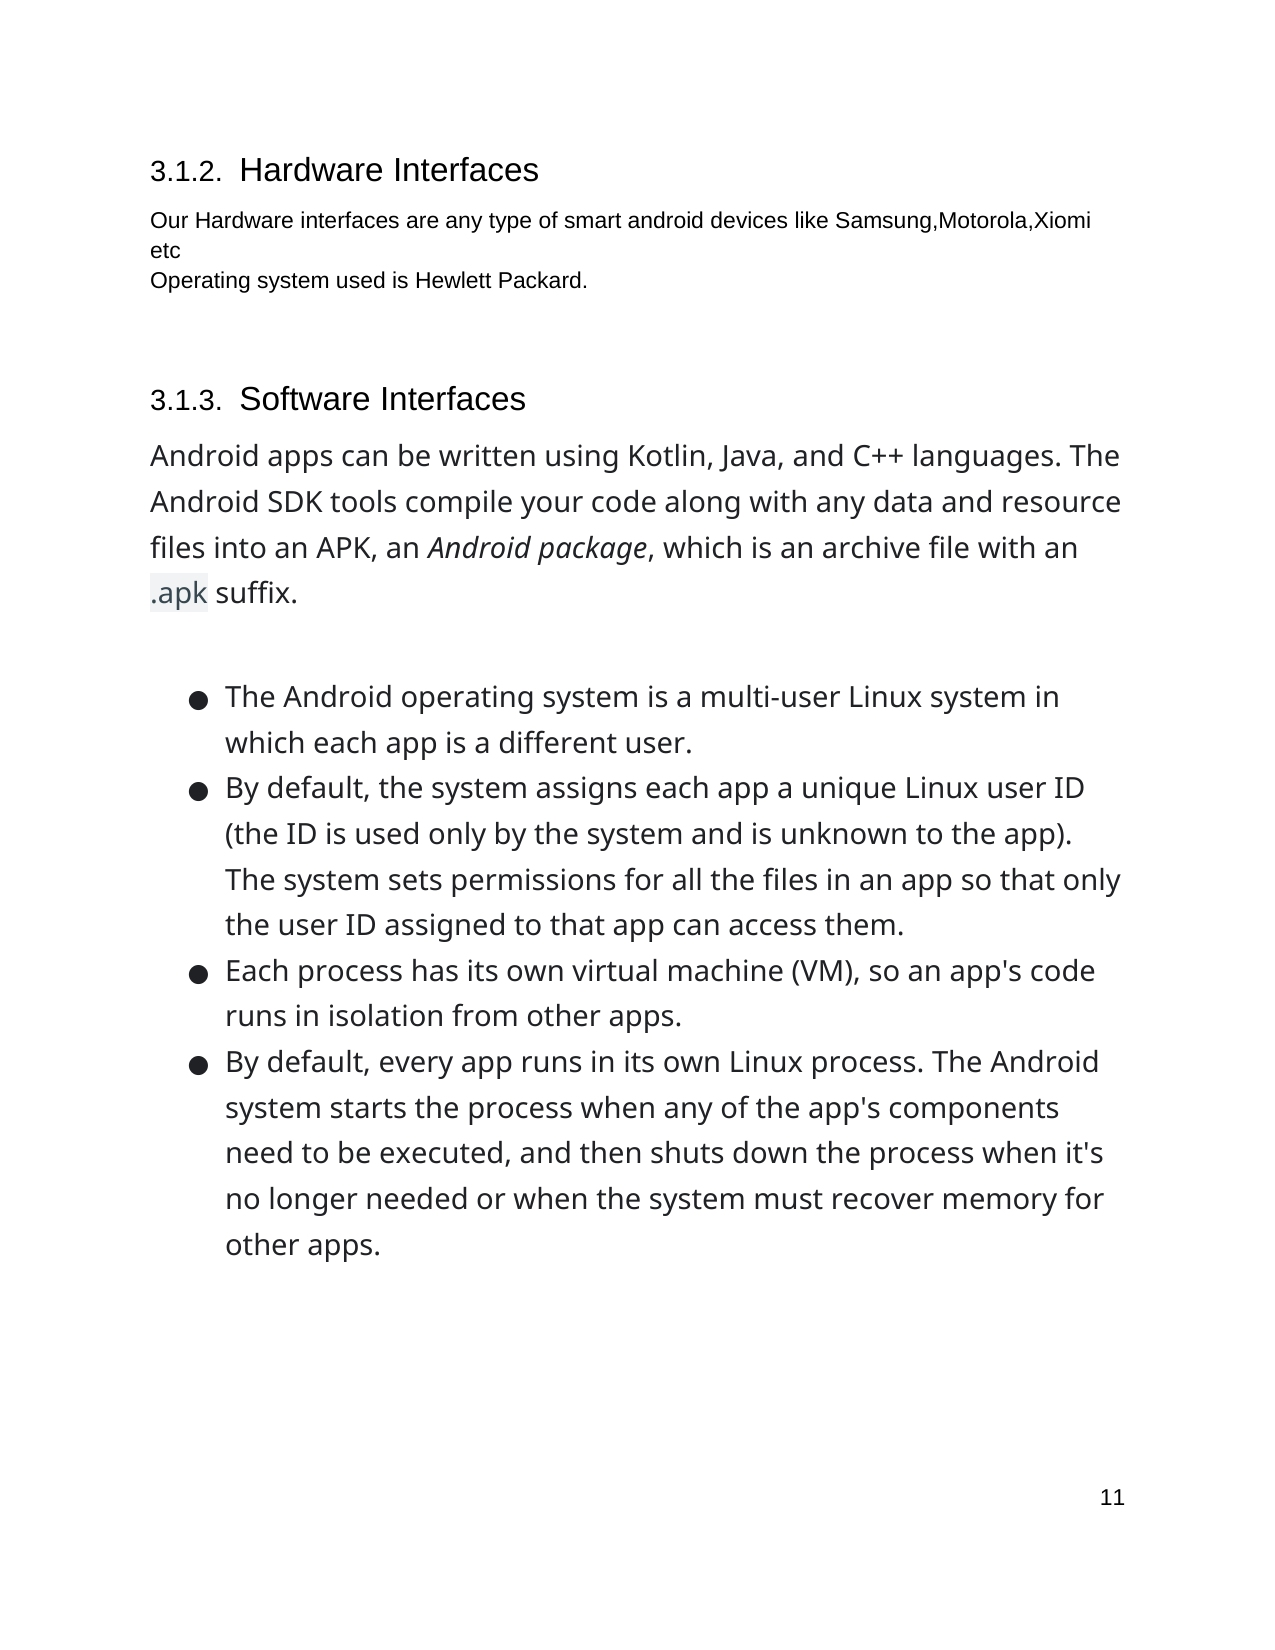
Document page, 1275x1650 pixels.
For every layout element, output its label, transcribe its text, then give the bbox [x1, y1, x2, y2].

list The Android operating system is a multi-user Linux system in which each app is a different user. [187, 676, 1125, 762]
list By default, the system assigns each app a unique Linux user ID (the ID is used only by the system and is unknown to the app). The system sets permissions for all the files in an app so that only the user ID assigned to that app can access them. [187, 767, 1125, 944]
text Operating system used is Hewlett Packard. [150, 267, 1125, 293]
subtitle 3.1.2. Hardware Interfaces [150, 150, 1125, 188]
text Our Hardware interfaces are any type of smart android devices like Samsung,Motorola,Xiomi etc [150, 207, 1125, 263]
subtitle 3.1.3. Software Interfaces [150, 379, 1125, 417]
text Android apps can be written using Kotlin, Java, and C++ languages. The Android SDK tools compile your code along with any data and resource files into an APK, an Android package, which is an archive file with an .apk suffix. [150, 436, 1125, 612]
list By default, every app runs in its own Linux process. The Android system starts the process when any of the app's components need to be executed, and then shuts down the process when it's no longer needed or when the system must recover memory for other apps. [187, 1041, 1125, 1263]
list Each process has its own virtual machine (VM), so an app's code runs in isolation from other apps. [187, 950, 1125, 1035]
